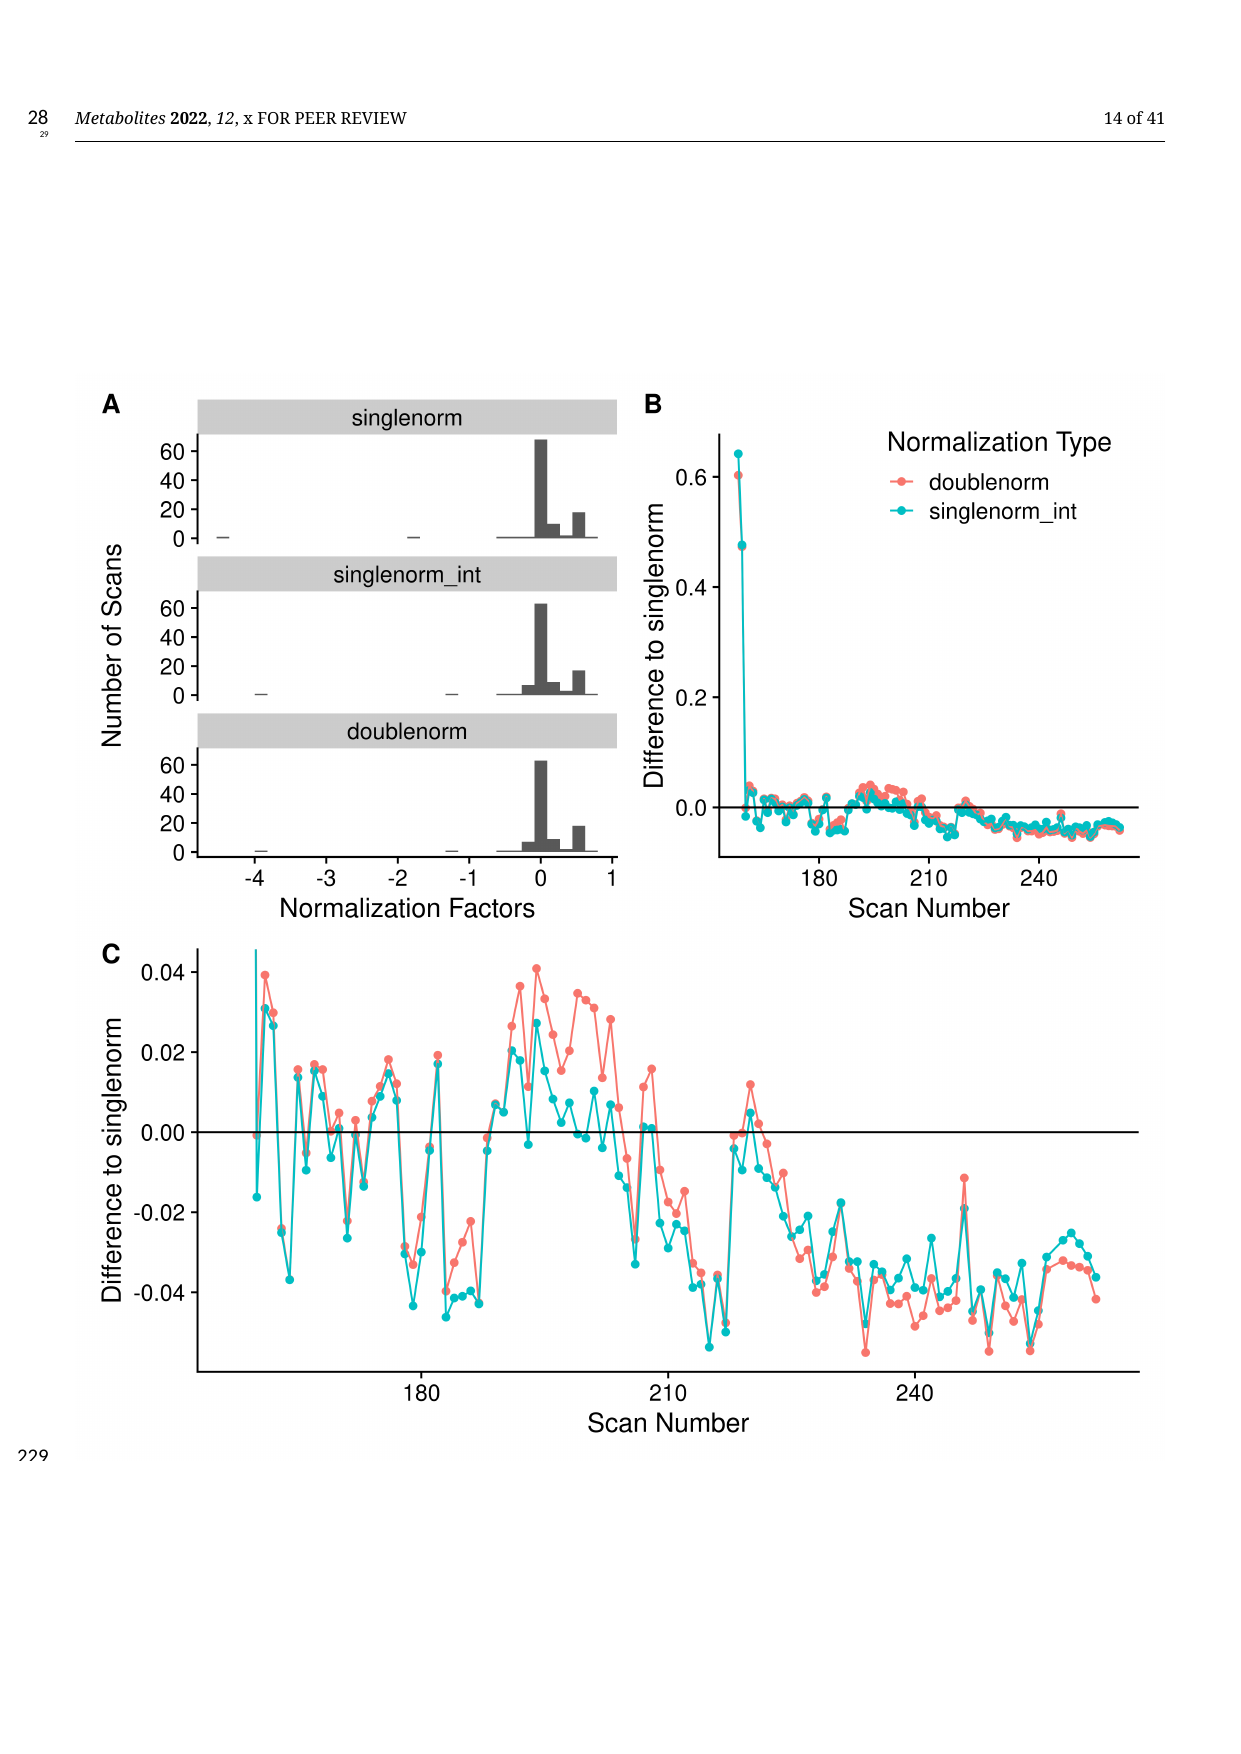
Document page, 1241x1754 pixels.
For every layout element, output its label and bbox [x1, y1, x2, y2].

picture [75, 373, 1165, 1461]
